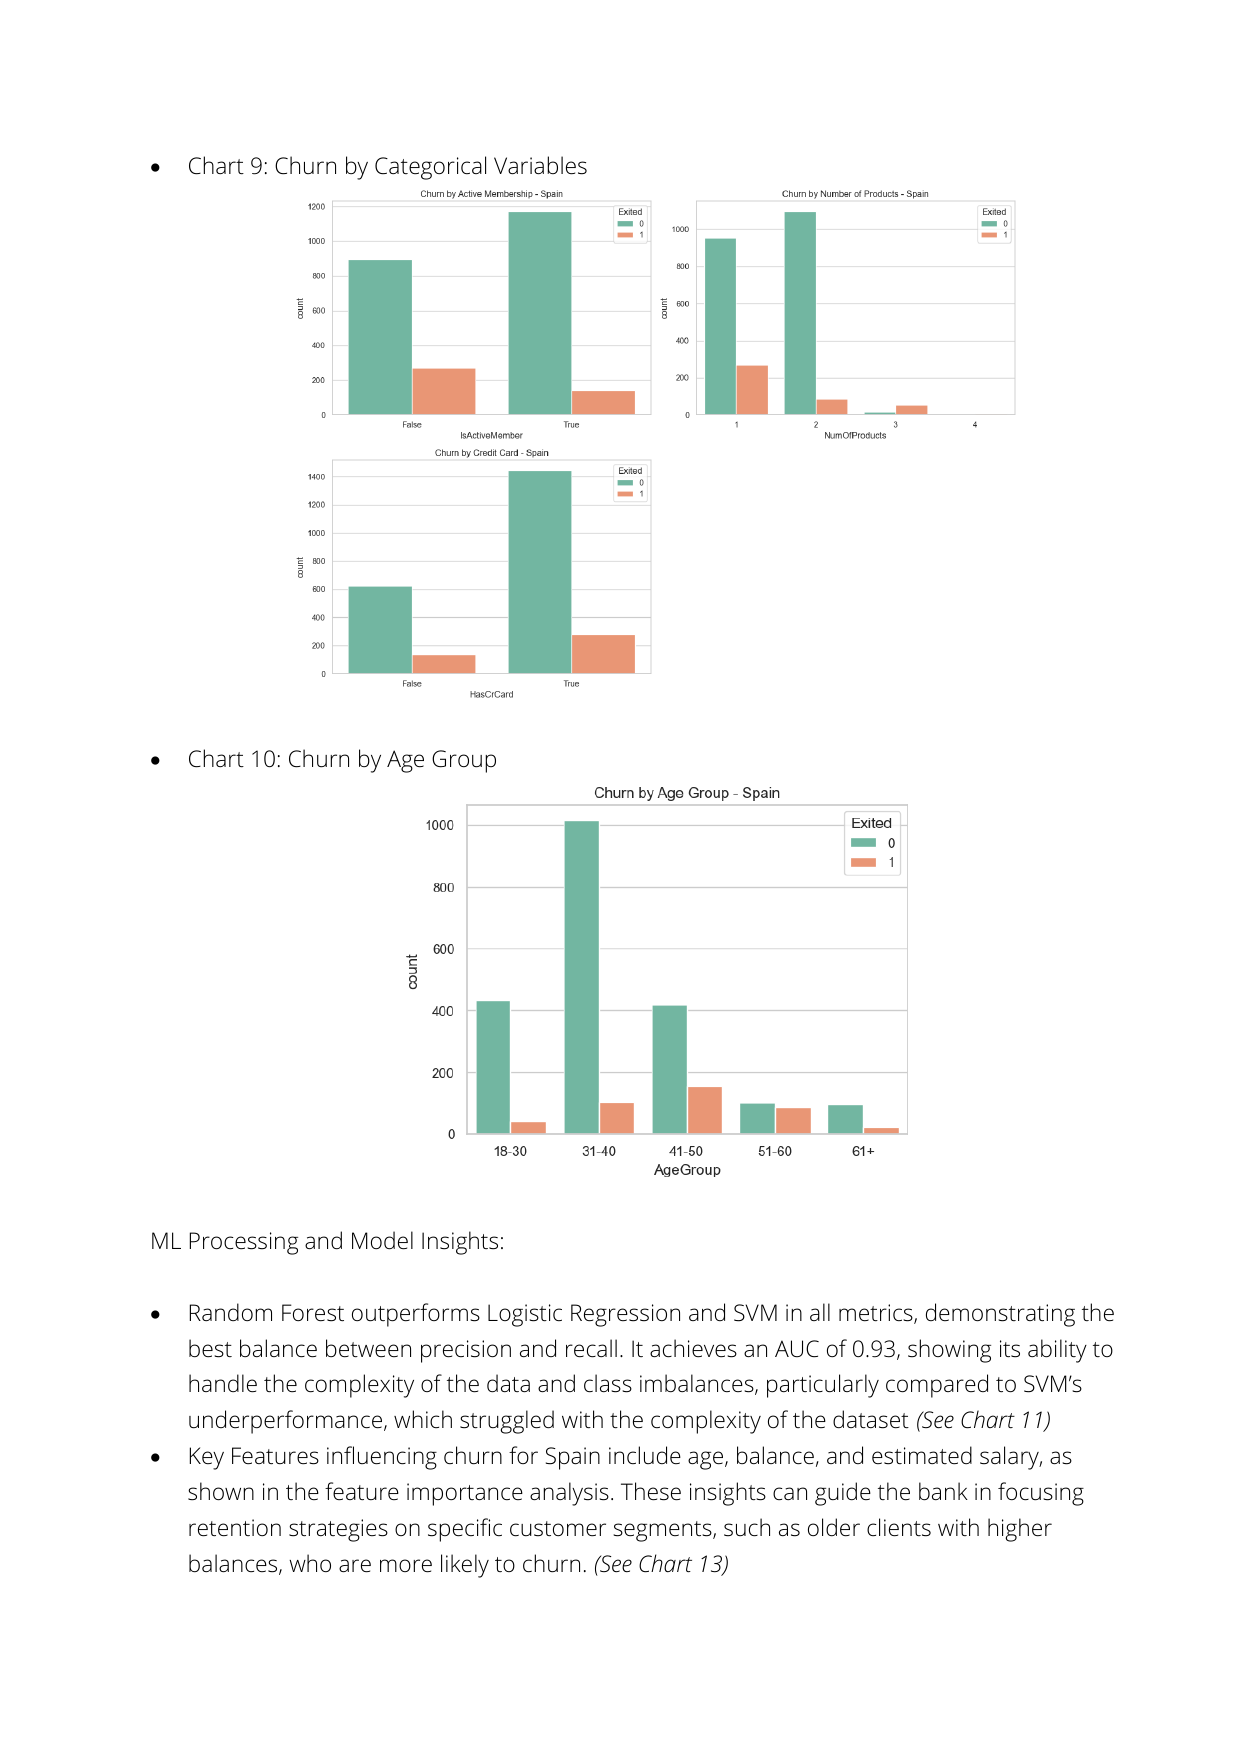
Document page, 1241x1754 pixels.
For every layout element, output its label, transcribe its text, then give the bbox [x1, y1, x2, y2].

list Key Features influencing churn for Spain include age, balance, and estimated salary, as shown in the feature importance analysis. These insights can guide the bank in focusing retention strategies on specific customer segments, such as older clients with higher balances, who are more likely to churn. (See Chart 13) [150, 1440, 1124, 1579]
list Chart 9: Churn by Categorical Variables [150, 150, 1124, 181]
list Random Forest outperforms Logistic Regression and SVM in all metrics, demonstrating the best balance between precision and recall. It achieves an AUC of 0.93, showing its ability to handle the complexity of the data and class imbalances, particularly compared to SVM’s underperformance, which struggled with the complexity of the dataset (See Chart 11) [150, 1297, 1124, 1436]
picture [292, 186, 1020, 704]
list Chart 10: Churn by Age Group [150, 743, 1124, 774]
picture [397, 778, 915, 1185]
text ML Processing and Model Insights: [150, 1225, 1124, 1256]
